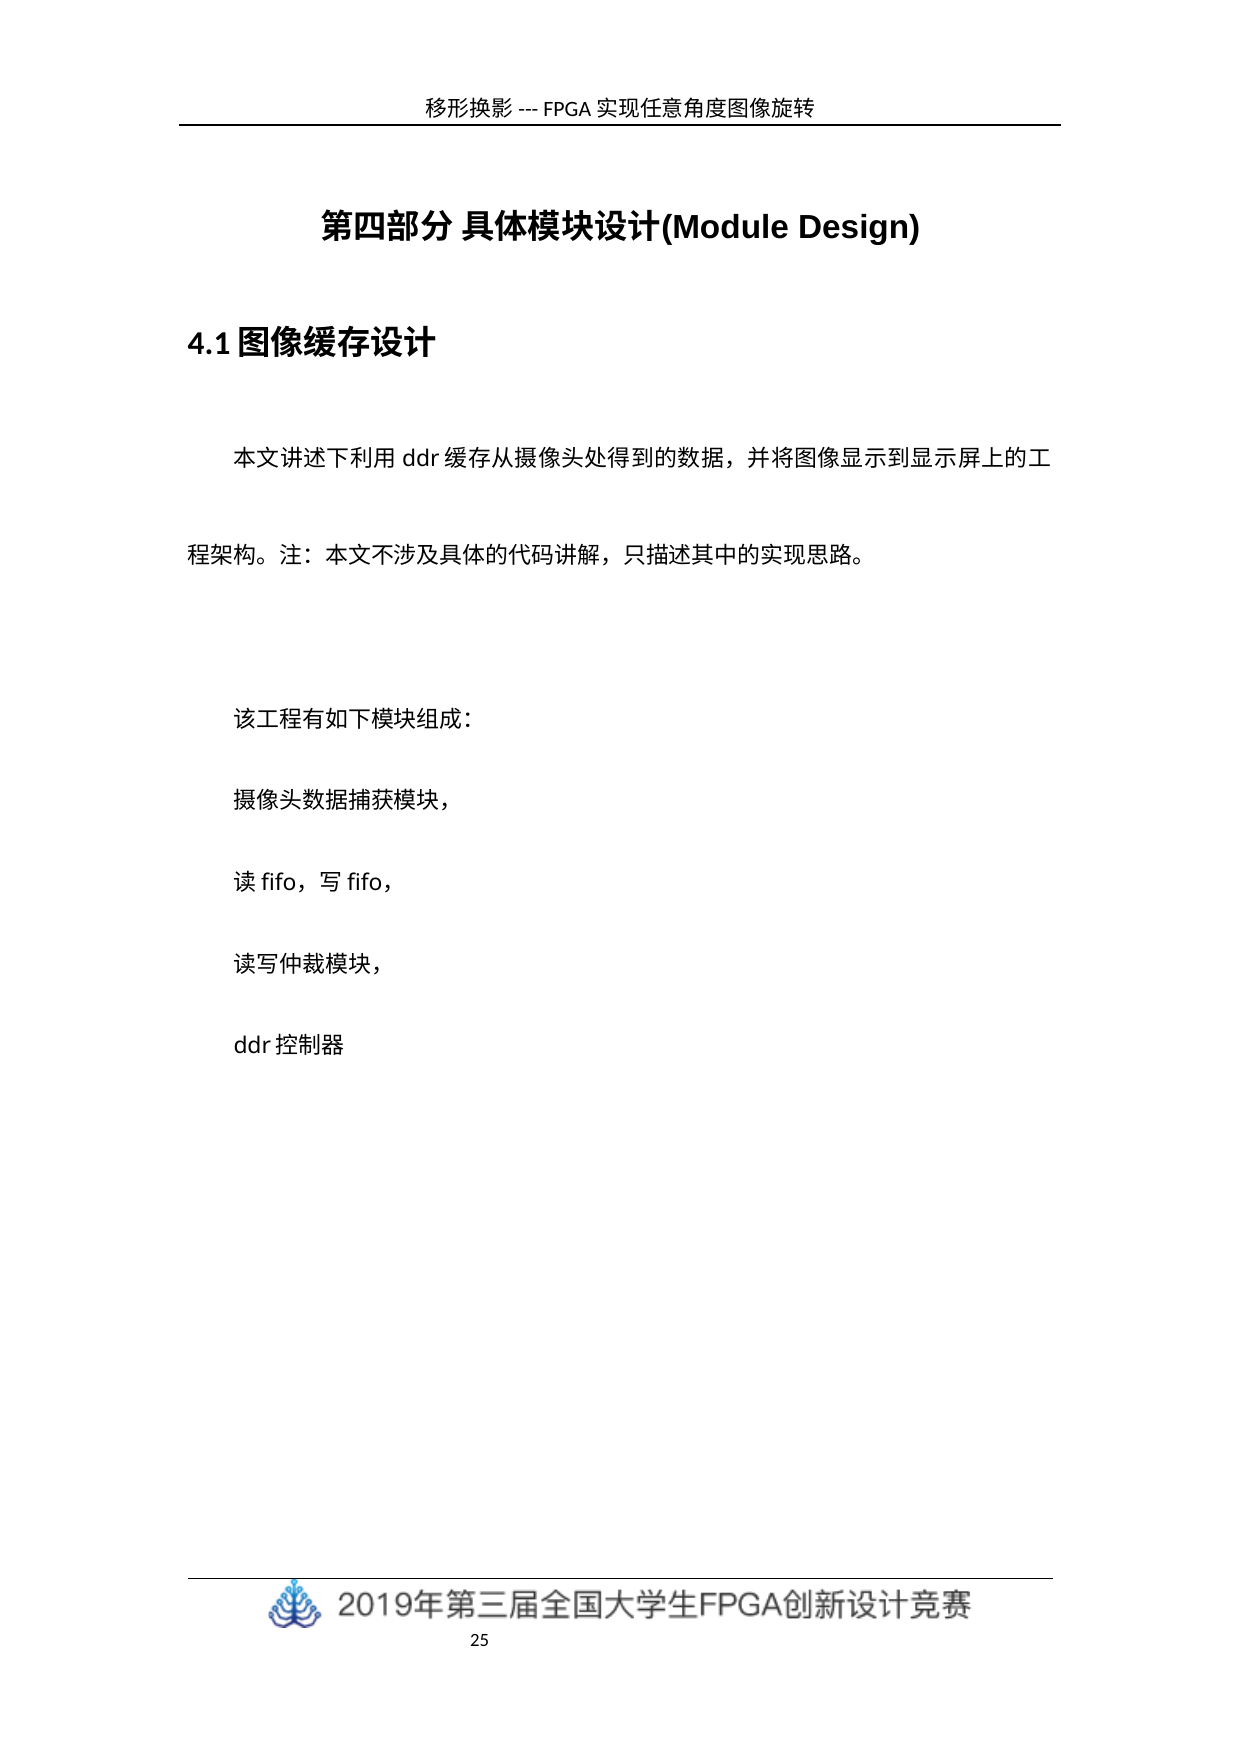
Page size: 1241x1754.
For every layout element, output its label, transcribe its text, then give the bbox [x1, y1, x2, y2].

subtitle 第四部分 具体模块设计(Module Design) [187, 192, 1053, 257]
text 本文讲述下利用ddr缓存从摄像头处得到的数据，并将图像显示到显示屏上的工程架构。注：本文不涉及具体的代码讲解，只描述其中的实现思路。 [187, 424, 1053, 586]
text ddr控制器 [187, 1011, 1053, 1076]
picture [268, 1579, 972, 1628]
text 摄像头数据捕获模块， [187, 767, 1053, 832]
text 读写仲裁模块， [187, 930, 1053, 995]
subtitle 4.1图像缓存设计 [187, 308, 1053, 373]
text 该工程有如下模块组成： [187, 685, 1053, 750]
text 读fifo，写fifo， [187, 848, 1053, 913]
